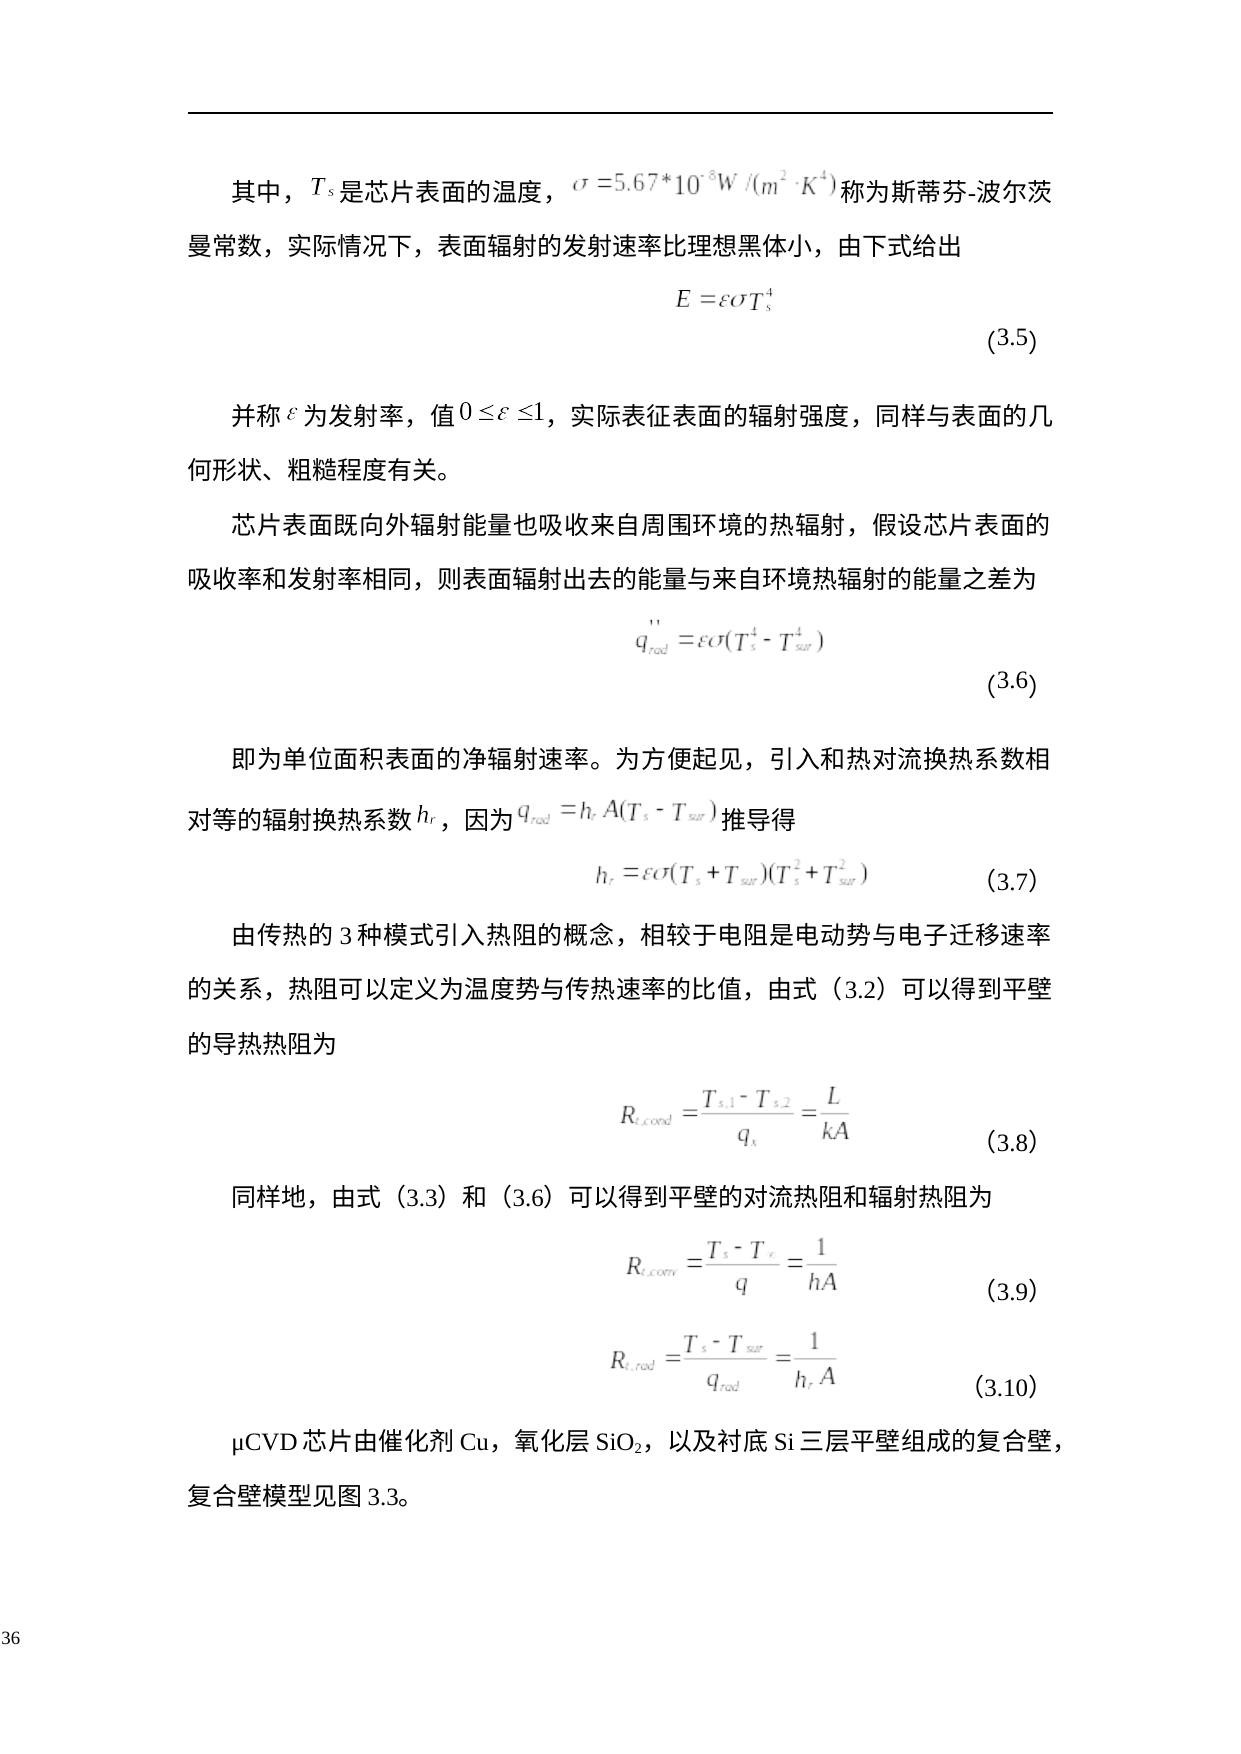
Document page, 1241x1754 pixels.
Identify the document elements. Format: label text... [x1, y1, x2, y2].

text （3.7） [187, 855, 1053, 897]
text （3.5） [187, 281, 1053, 360]
text （3.9） [187, 1231, 1053, 1307]
text （3.10） [187, 1326, 1053, 1404]
text 其中，是芯片表面的温度，称为斯蒂芬-波尔茨曼常数，实际情况下，表面辐射的发射速率比理想黑体小，由下式给出 [187, 164, 1053, 263]
text 并称为发射率，值，实际表征表面的辐射强度，同样与表面的几何形状、粗糙程度有关。 [187, 396, 1053, 487]
text （3.8） [187, 1079, 1053, 1159]
text 由传热的3种模式引入热阻的概念，相较于电阻是电动势与电子迁移速率的关系，热阻可以定义为温度势与传热速率的比值，由式（3.2）可以得到平壁的导热热阻为 [187, 916, 1053, 1061]
text 芯片表面既向外辐射能量也吸收来自周围环境的热辐射，假设芯片表面的吸收率和发射率相同，则表面辐射出去的能量与来自环境热辐射的能量之差为 [187, 505, 1053, 596]
text 即为单位面积表面的净辐射速率。为方便起见，引入和热对流换热系数相对等的辐射换热系数，因为推导得 [187, 739, 1053, 837]
text （3.6） [187, 614, 1053, 703]
text μCVD芯片由催化剂Cu，氧化层SiO2，以及衬底Si三层平壁组成的复合壁，复合壁模型见图3.3。 [187, 1422, 1053, 1512]
text 同样地，由式（3.3）和（3.6）可以得到平壁的对流热阻和辐射热阻为 [187, 1177, 1053, 1213]
